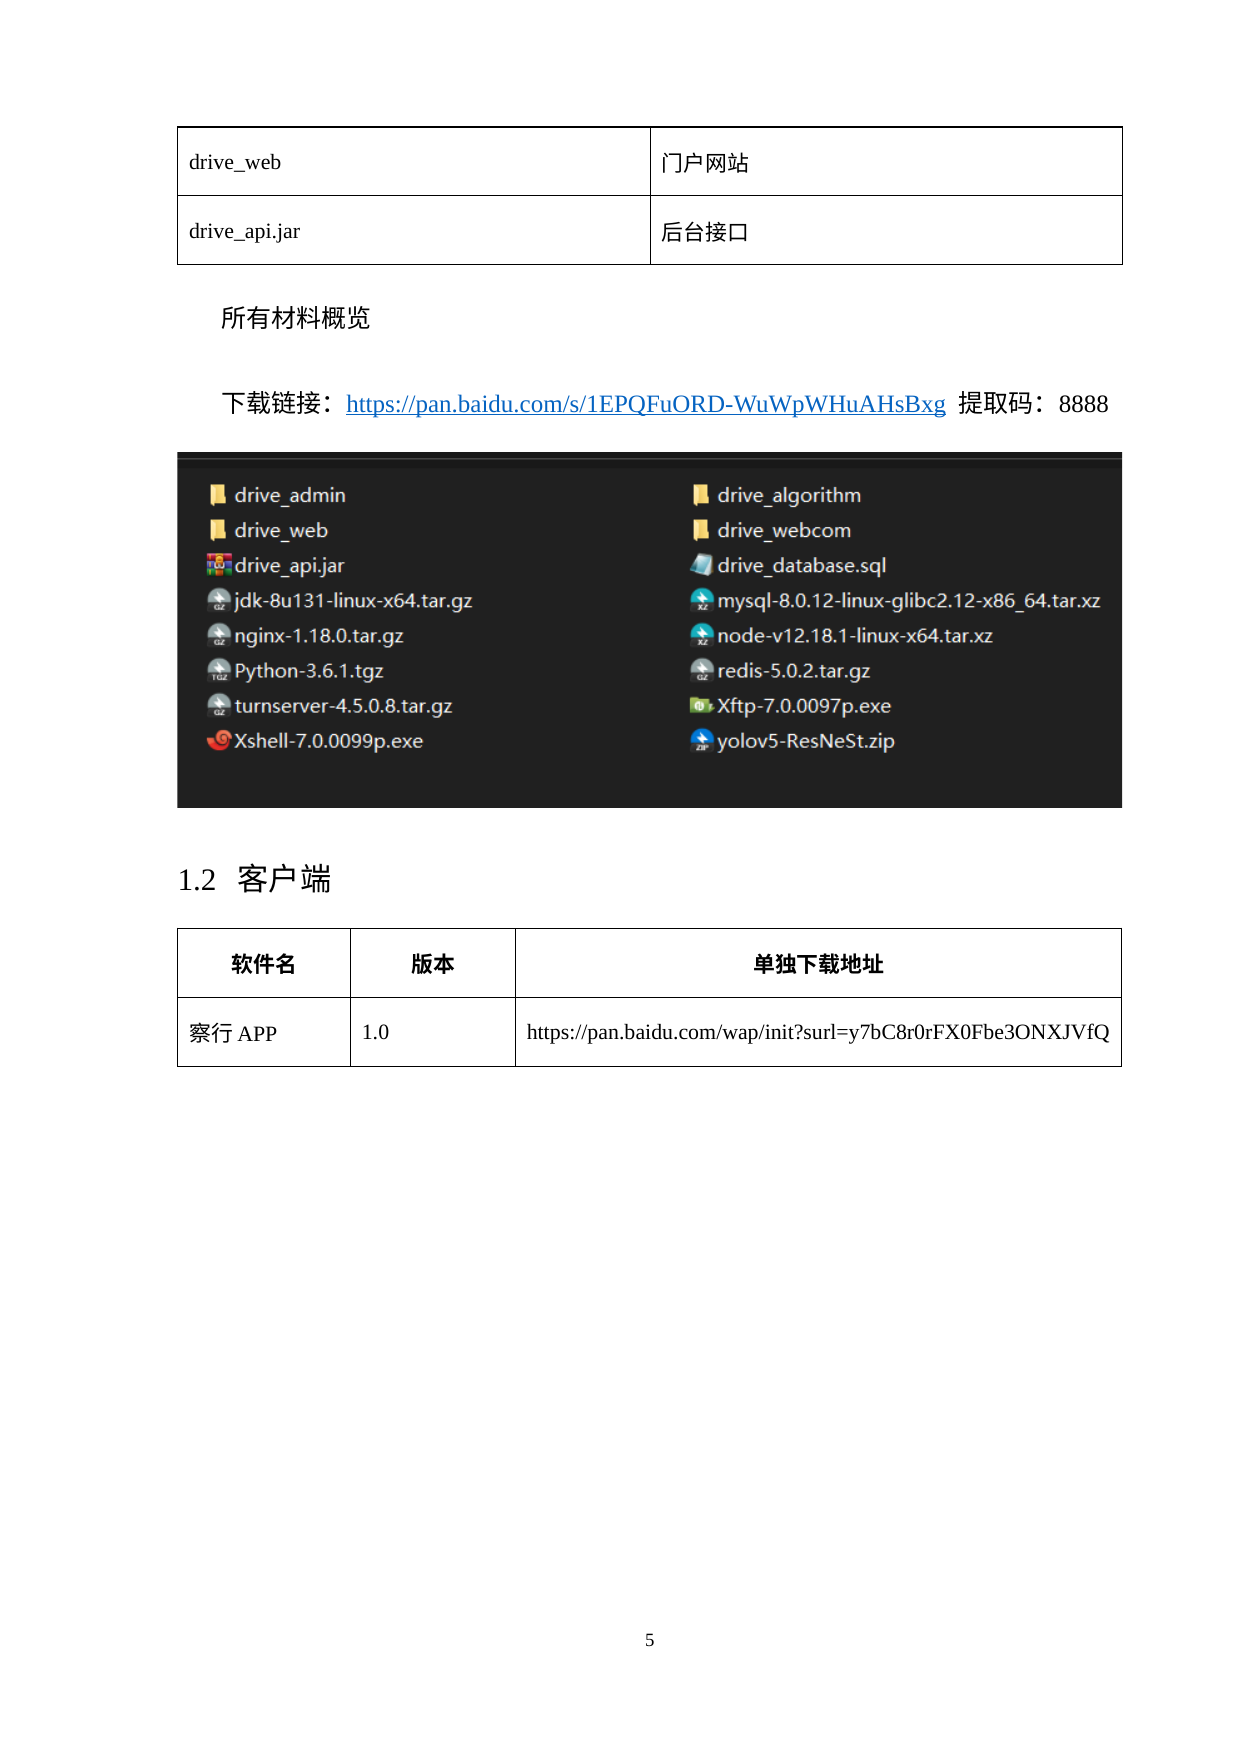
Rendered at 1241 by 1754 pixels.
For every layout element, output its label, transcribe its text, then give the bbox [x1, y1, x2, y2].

subtitle 客户端 [177, 843, 1122, 911]
table_cell 后台接口 [651, 196, 1122, 264]
table_cell 1.0 [351, 998, 515, 1066]
table_cell https://pan.baidu.com/wap/init?surl=y7bC8r0rFX0Fbe3ONXJVfQ [516, 998, 1121, 1066]
table_cell drive_api.jar [178, 196, 650, 264]
table_cell 门户网站 [651, 128, 1122, 195]
table_cell 察行APP [178, 998, 350, 1066]
text 下载链接：https://pan.baidu.com/s/1EPQFuORD-WuWpWHuAHsBxg 提取码：8888 [177, 367, 1122, 435]
picture [177, 452, 1123, 808]
table_header 版本 [351, 929, 515, 997]
table_header 软件名 [178, 929, 350, 997]
text 所有材料概览 [177, 282, 1122, 350]
table_cell drive_web [178, 128, 650, 195]
table_header 单独下载地址 [516, 929, 1121, 997]
